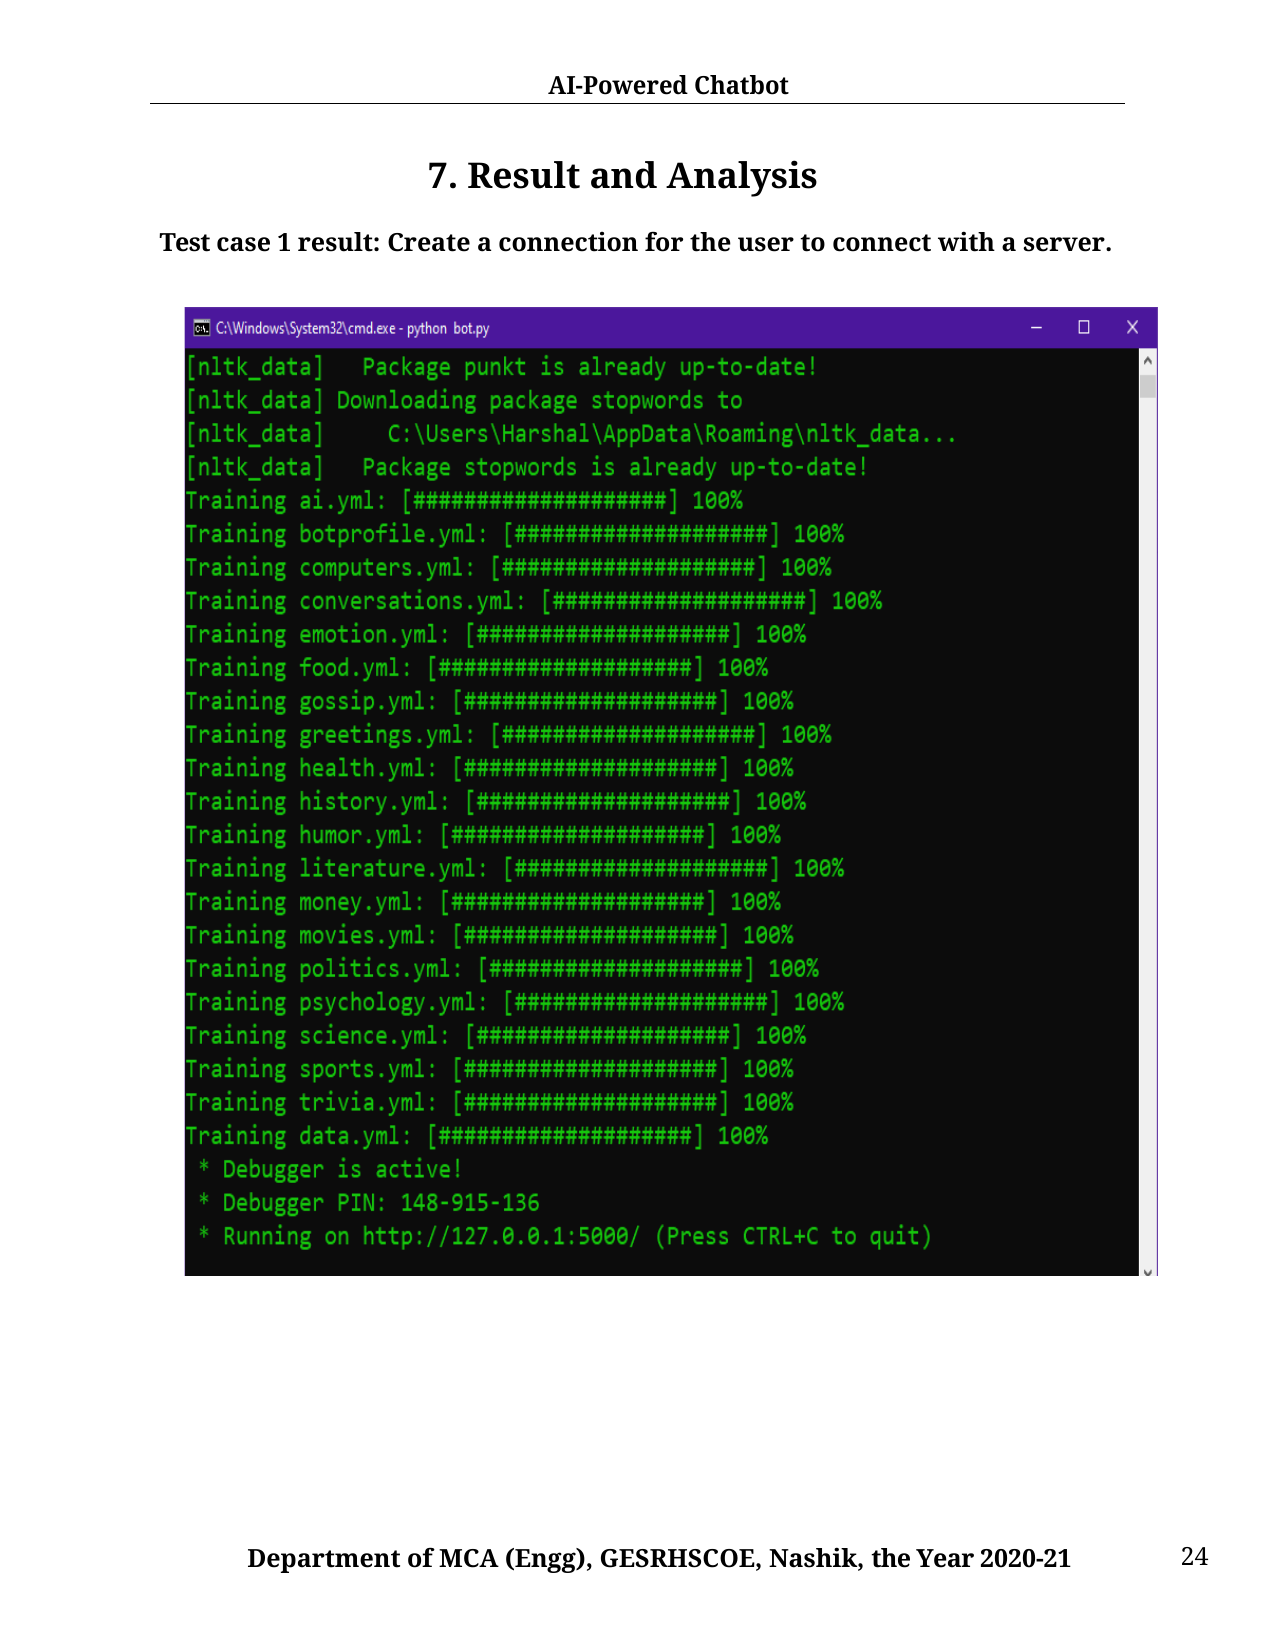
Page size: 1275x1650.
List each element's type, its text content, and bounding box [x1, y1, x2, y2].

text Test case 1 result: Create a connection for the user to connect with a server. [159, 225, 1275, 259]
text 7. Result and Analysis [133, 150, 1275, 198]
picture [184, 307, 1158, 1276]
